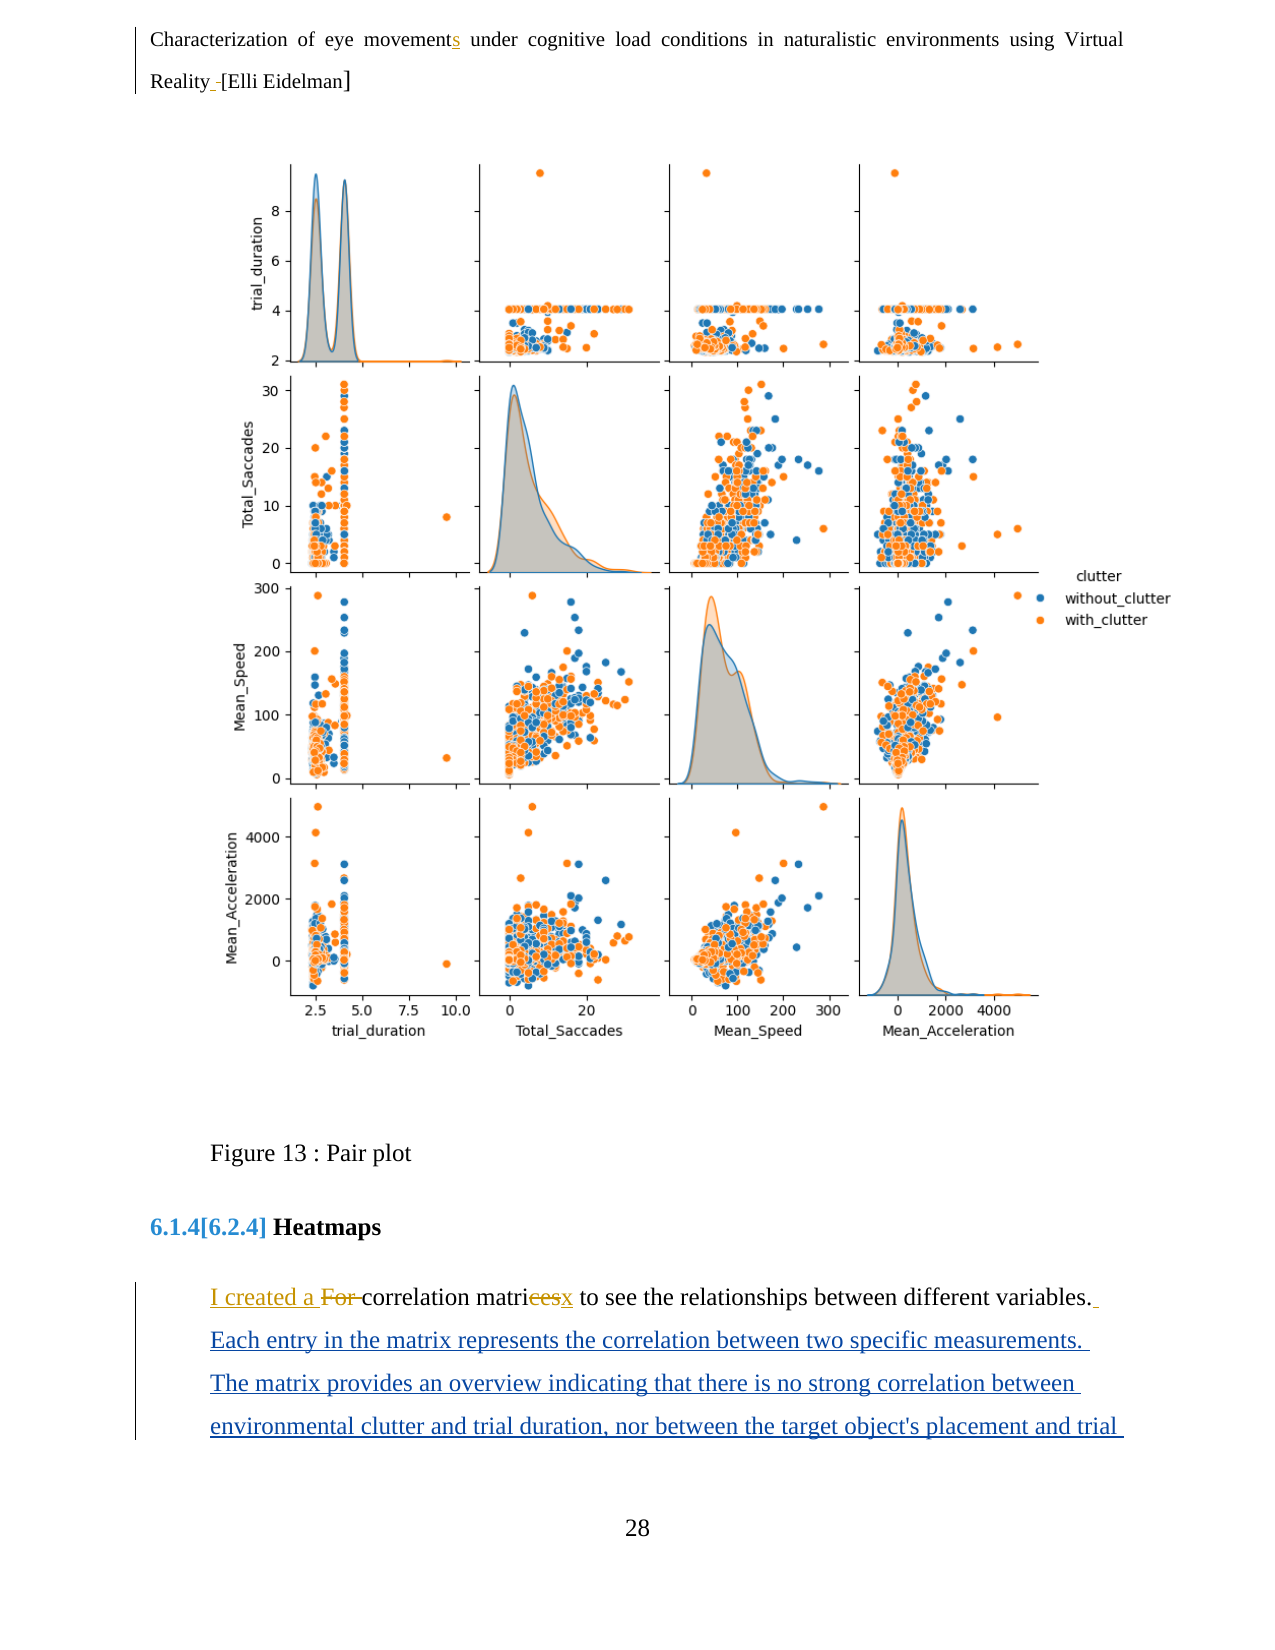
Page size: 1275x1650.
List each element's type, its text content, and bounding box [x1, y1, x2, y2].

picture [210, 150, 1184, 1049]
subtitle Heatmaps [150, 1212, 1125, 1241]
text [210, 1282, 1125, 1440]
